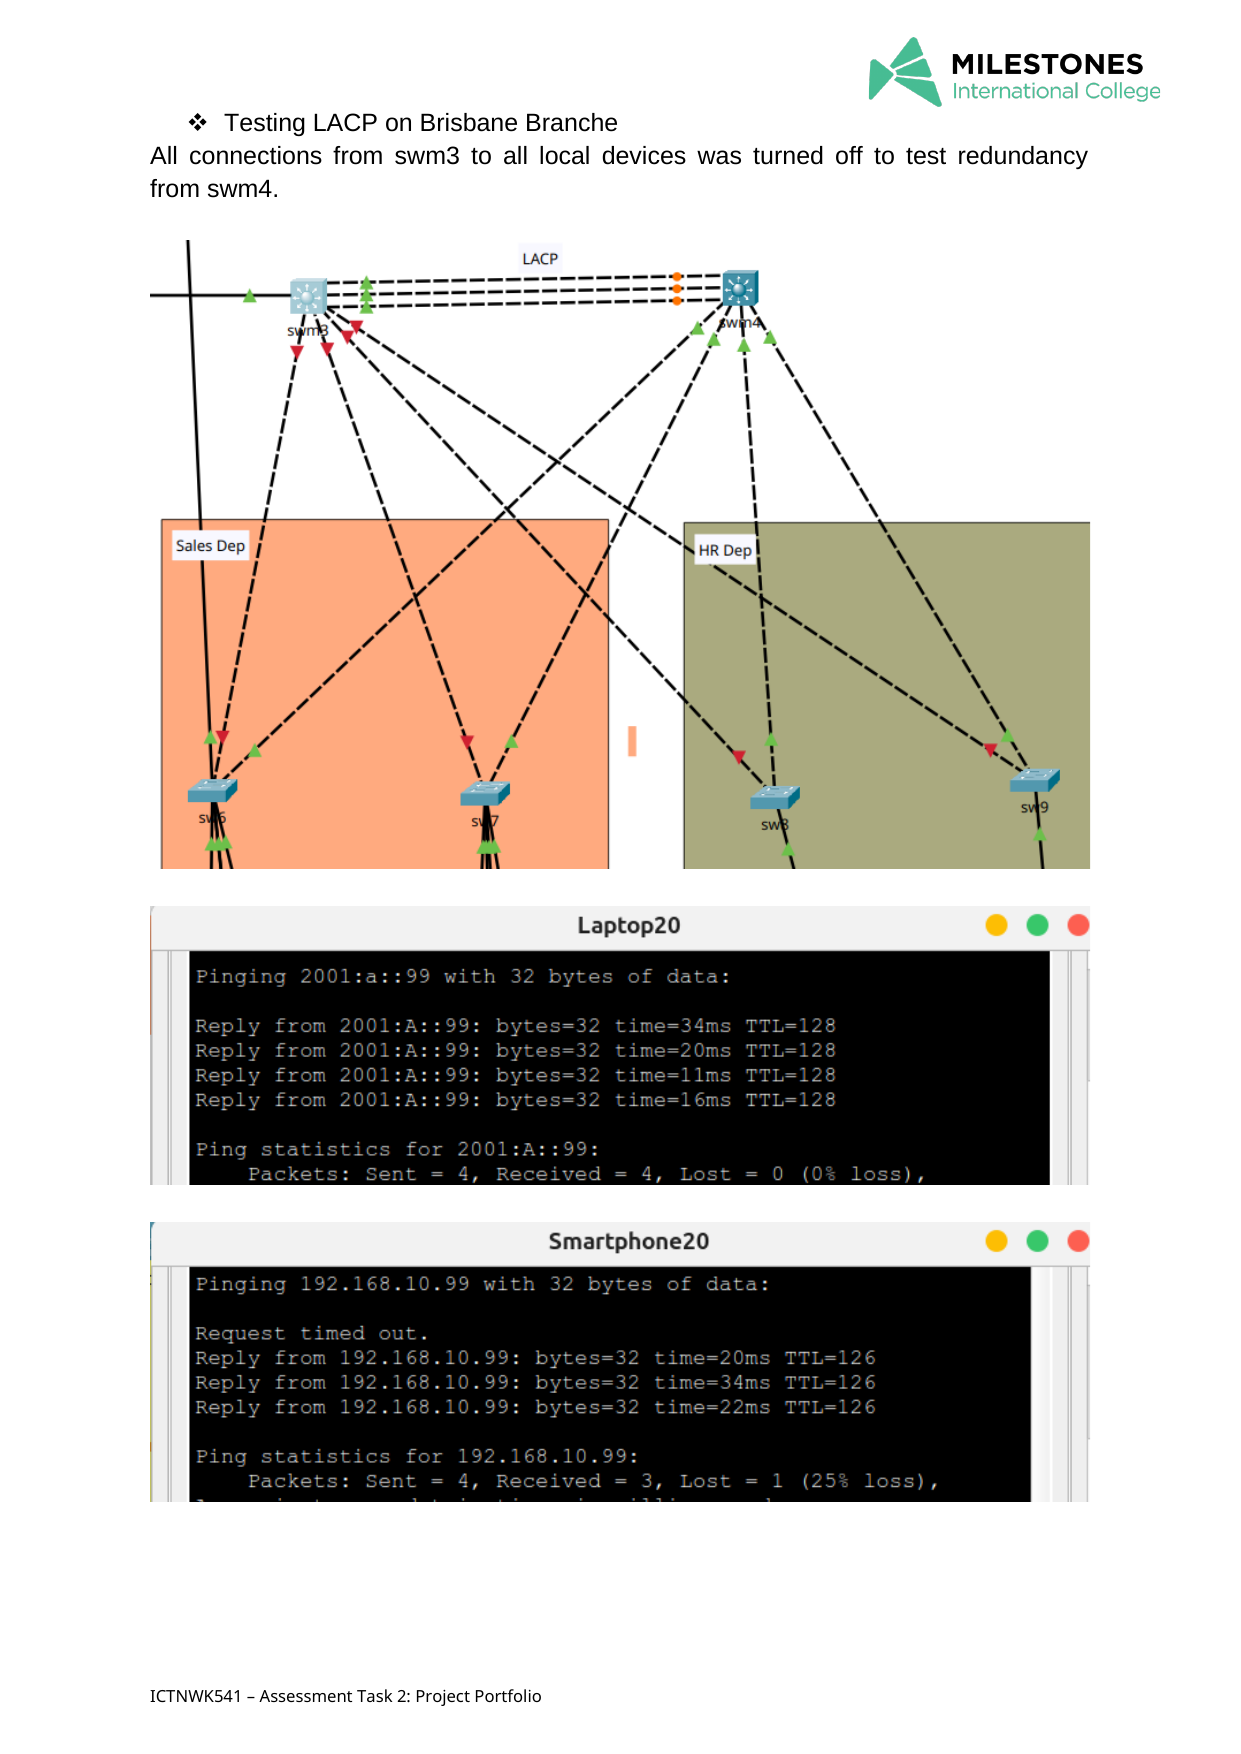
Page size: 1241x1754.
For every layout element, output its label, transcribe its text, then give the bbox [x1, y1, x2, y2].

picture [150, 1222, 1091, 1502]
picture [150, 906, 1091, 1185]
picture [150, 240, 1091, 869]
list Testing LACP on Brisbane Branche [186, 108, 1090, 137]
text All connections from swm3 to all local devices was turned off to test redundancy from swm4. [150, 141, 1090, 203]
picture [868, 37, 1161, 107]
